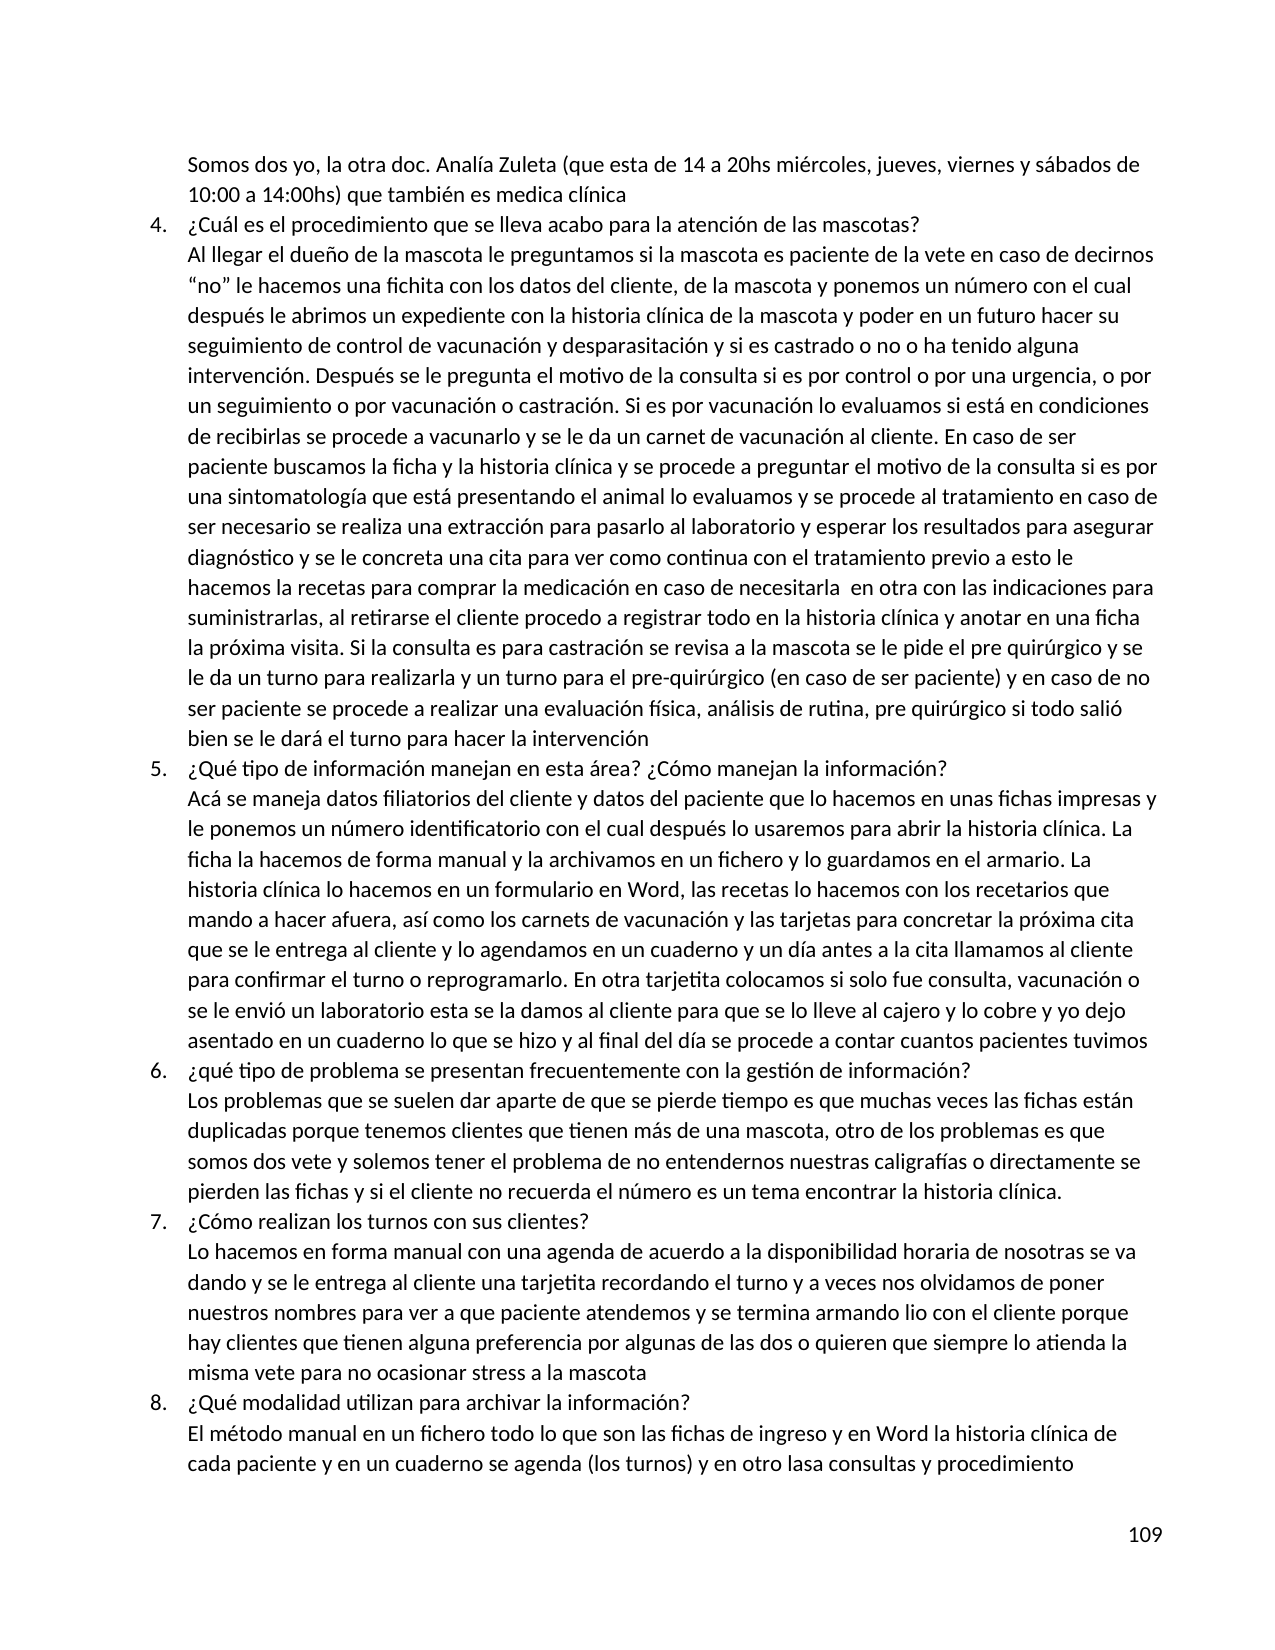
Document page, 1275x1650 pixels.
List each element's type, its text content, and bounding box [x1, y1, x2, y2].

list Lo hacemos en forma manual con una agenda de acuerdo a la disponibilidad horaria de nosotras se va dando y se le entrega al cliente una tarjetita recordando el turno y a veces nos olvidamos de poner nuestros nombres para ver a que paciente atendemos y se termina armando lio con el cliente porque hay clientes que tienen alguna preferencia por algunas de las dos o quieren que siempre lo atienda la misma vete para no ocasionar stress a la mascota [187, 1237, 1162, 1386]
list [187, 1419, 1162, 1477]
list Somos dos yo, la otra doc. Analía Zuleta (que esta de 14 a 20hs miércoles, jueves, viernes y sábados de 10:00 a 14:00hs) que también es medica clínica [187, 150, 1162, 208]
list Al llegar el dueño de la mascota le preguntamos si la mascota es paciente de la vete en caso de decirnos “no” le hacemos una fichita con los datos del cliente, de la mascota y ponemos un número con el cual después le abrimos un expediente con la historia clínica de la mascota y poder en un futuro hacer su seguimiento de control de vacunación y desparasitación y si es castrado o no o ha tenido alguna intervención. Después se le pregunta el motivo de la consulta si es por control o por una urgencia, o por un seguimiento o por vacunación o castración. Si es por vacunación lo evaluamos si está en condiciones de recibirlas se procede a vacunarlo y se le da un carnet de vacunación al cliente. En caso de ser paciente buscamos la ficha y la historia clínica y se procede a preguntar el motivo de la consulta si es por una sintomatología que está presentando el animal lo evaluamos y se procede al tratamiento en caso de ser necesario se realiza una extracción para pasarlo al laboratorio y esperar los resultados para asegurar diagnóstico y se le concreta una cita para ver como continua con el tratamiento previo a esto le hacemos la recetas para comprar la medicación en caso de necesitarla en otra con las indicaciones para suministrarlas, al retirarse el cliente procedo a registrar todo en la historia clínica y anotar en una ficha la próxima visita. Si la consulta es para castración se revisa a la mascota se le pide el pre quirúrgico y se le da un turno para realizarla y un turno para el pre-quirúrgico (en caso de ser paciente) y en caso de no ser paciente se procede a realizar una evaluación física, análisis de rutina, pre quirúrgico si todo salió bien se le dará el turno para hacer la intervención [187, 241, 1162, 752]
list ¿qué tipo de problema se presentan frecuentemente con la gestión de información? [150, 1056, 1162, 1084]
list ¿Cuál es el procedimiento que se lleva acabo para la atención de las mascotas? [150, 210, 1162, 238]
list ¿Cómo realizan los turnos con sus clientes? [150, 1207, 1162, 1235]
list Acá se maneja datos filiatorios del cliente y datos del paciente que lo hacemos en unas fichas impresas y le ponemos un número identificatorio con el cual después lo usaremos para abrir la historia clínica. La ficha la hacemos de forma manual y la archivamos en un fichero y lo guardamos en el armario. La historia clínica lo hacemos en un formulario en Word, las recetas lo hacemos con los recetarios que mando a hacer afuera, así como los carnets de vacunación y las tarjetas para concretar la próxima cita que se le entrega al cliente y lo agendamos en un cuaderno y un día antes a la cita llamamos al cliente para confirmar el turno o reprogramarlo. En otra tarjetita colocamos si solo fue consulta, vacunación o se le envió un laboratorio esta se la damos al cliente para que se lo lleve al cajero y lo cobre y yo dejo asentado en un cuaderno lo que se hizo y al final del día se procede a contar cuantos pacientes tuvimos [187, 784, 1162, 1054]
list ¿Qué tipo de información manejan en esta área? ¿Cómo manejan la información? [150, 754, 1162, 782]
list Los problemas que se suelen dar aparte de que se pierde tiempo es que muchas veces las fichas están duplicadas porque tenemos clientes que tienen más de una mascota, otro de los problemas es que somos dos vete y solemos tener el problema de no entendernos nuestras caligrafías o directamente se pierden las fichas y si el cliente no recuerda el número es un tema encontrar la historia clínica. [187, 1086, 1162, 1205]
list ¿Qué modalidad utilizan para archivar la información? [150, 1388, 1162, 1417]
